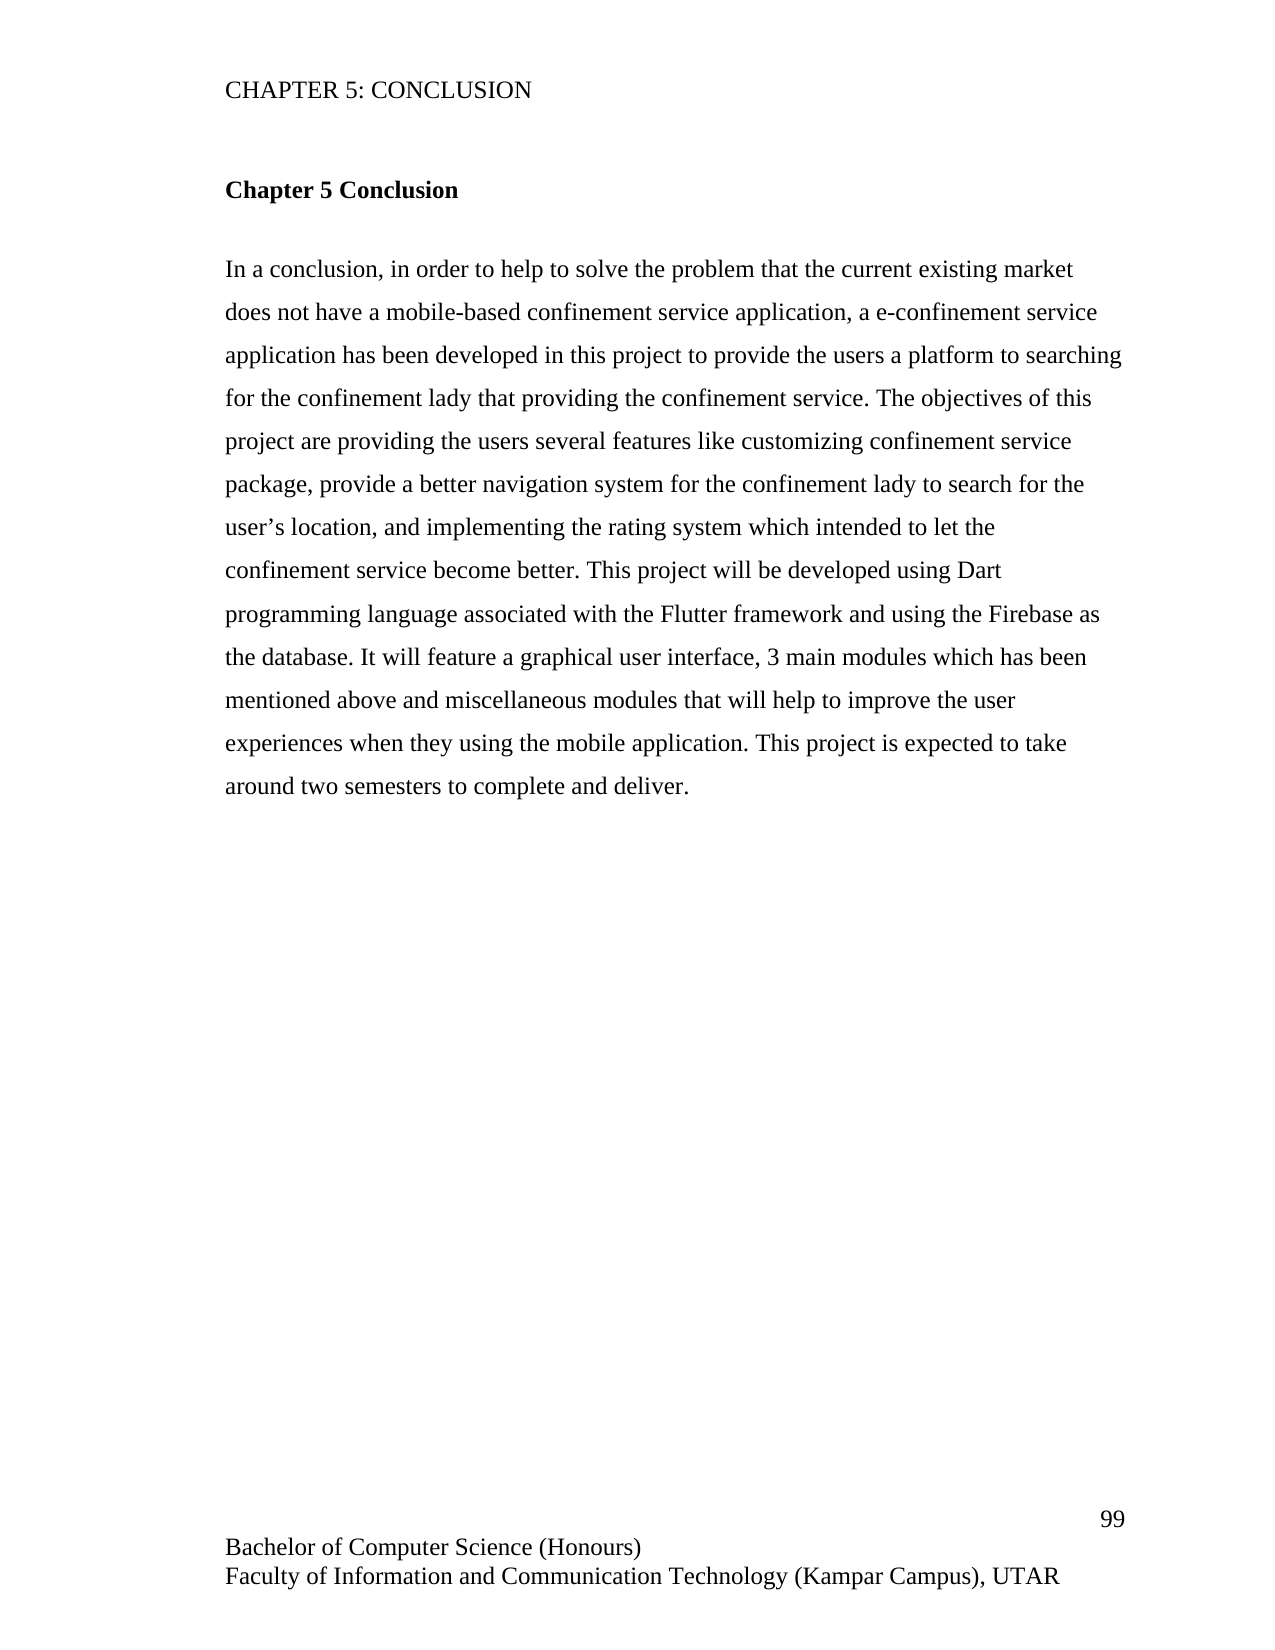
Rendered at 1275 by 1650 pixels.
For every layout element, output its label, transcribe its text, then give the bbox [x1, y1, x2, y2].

subtitle Conclusion [225, 175, 1125, 204]
text In a conclusion, in order to help to solve the problem that the current existing market does not have a mobile-based confinement service application, a e-confinement service application has been developed in this project to provide the users a platform to searching for the confinement lady that providing the confinement service. The objectives of this project are providing the users several features like customizing confinement service package, provide a better navigation system for the confinement lady to search for the user’s location, and implementing the rating system which intended to let the confinement service become better. This project will be developed using Dart programming language associated with the Flutter framework and using the Firebase as the database. It will feature a graphical user interface, 3 main modules which has been mentioned above and miscellaneous modules that will help to improve the user experiences when they using the mobile application. This project is expected to take around two semesters to complete and deliver. [225, 254, 1125, 800]
